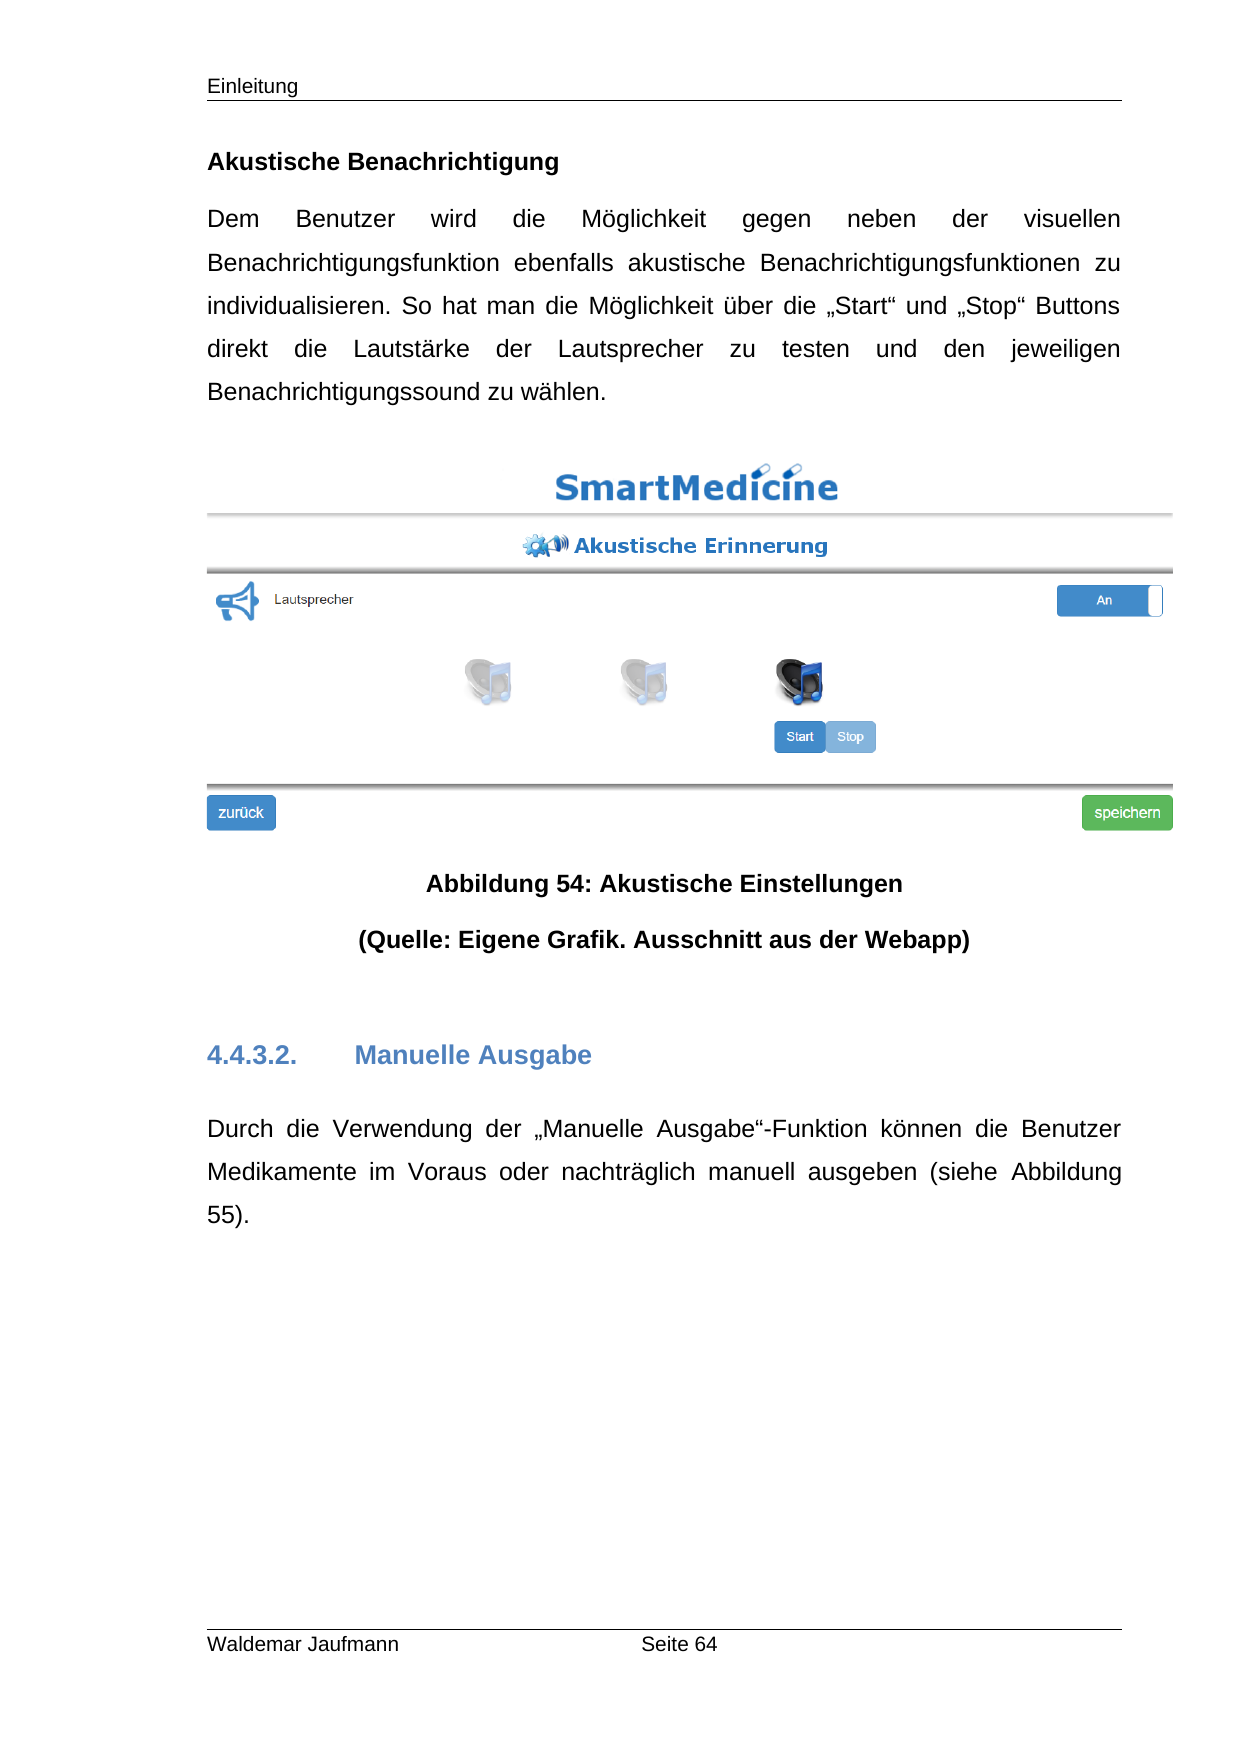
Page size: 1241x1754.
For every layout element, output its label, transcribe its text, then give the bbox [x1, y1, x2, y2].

subtitle Manuelle Ausgabe [207, 1037, 1122, 1071]
text Abbildung 54: Akustische Einstellungen [207, 869, 1122, 898]
text Akustische Benachrichtigung [207, 147, 1122, 176]
text Durch die Verwendung der „Manuelle Ausgabe“-Funktion können die Benutzer Medikamente im Voraus oder nachträglich manuell ausgeben (siehe Abbildung 55). [207, 1114, 1122, 1229]
text (Quelle: Eigene Grafik. Ausschnitt aus der Webapp) [207, 925, 1122, 954]
text Dem Benutzer wird die Möglichkeit gegen neben der visuellen Benachrichtigungsfunktion ebenfalls akustische Benachrichtigungsfunktionen zu individualisieren. So hat man die Möglichkeit über die „Start“ und „Stop“ Buttons direkt die Lautstärke der Lautsprecher zu testen und den jeweiligen Benachrichtigungssound zu wählen. [207, 204, 1122, 406]
picture [206, 463, 1181, 857]
